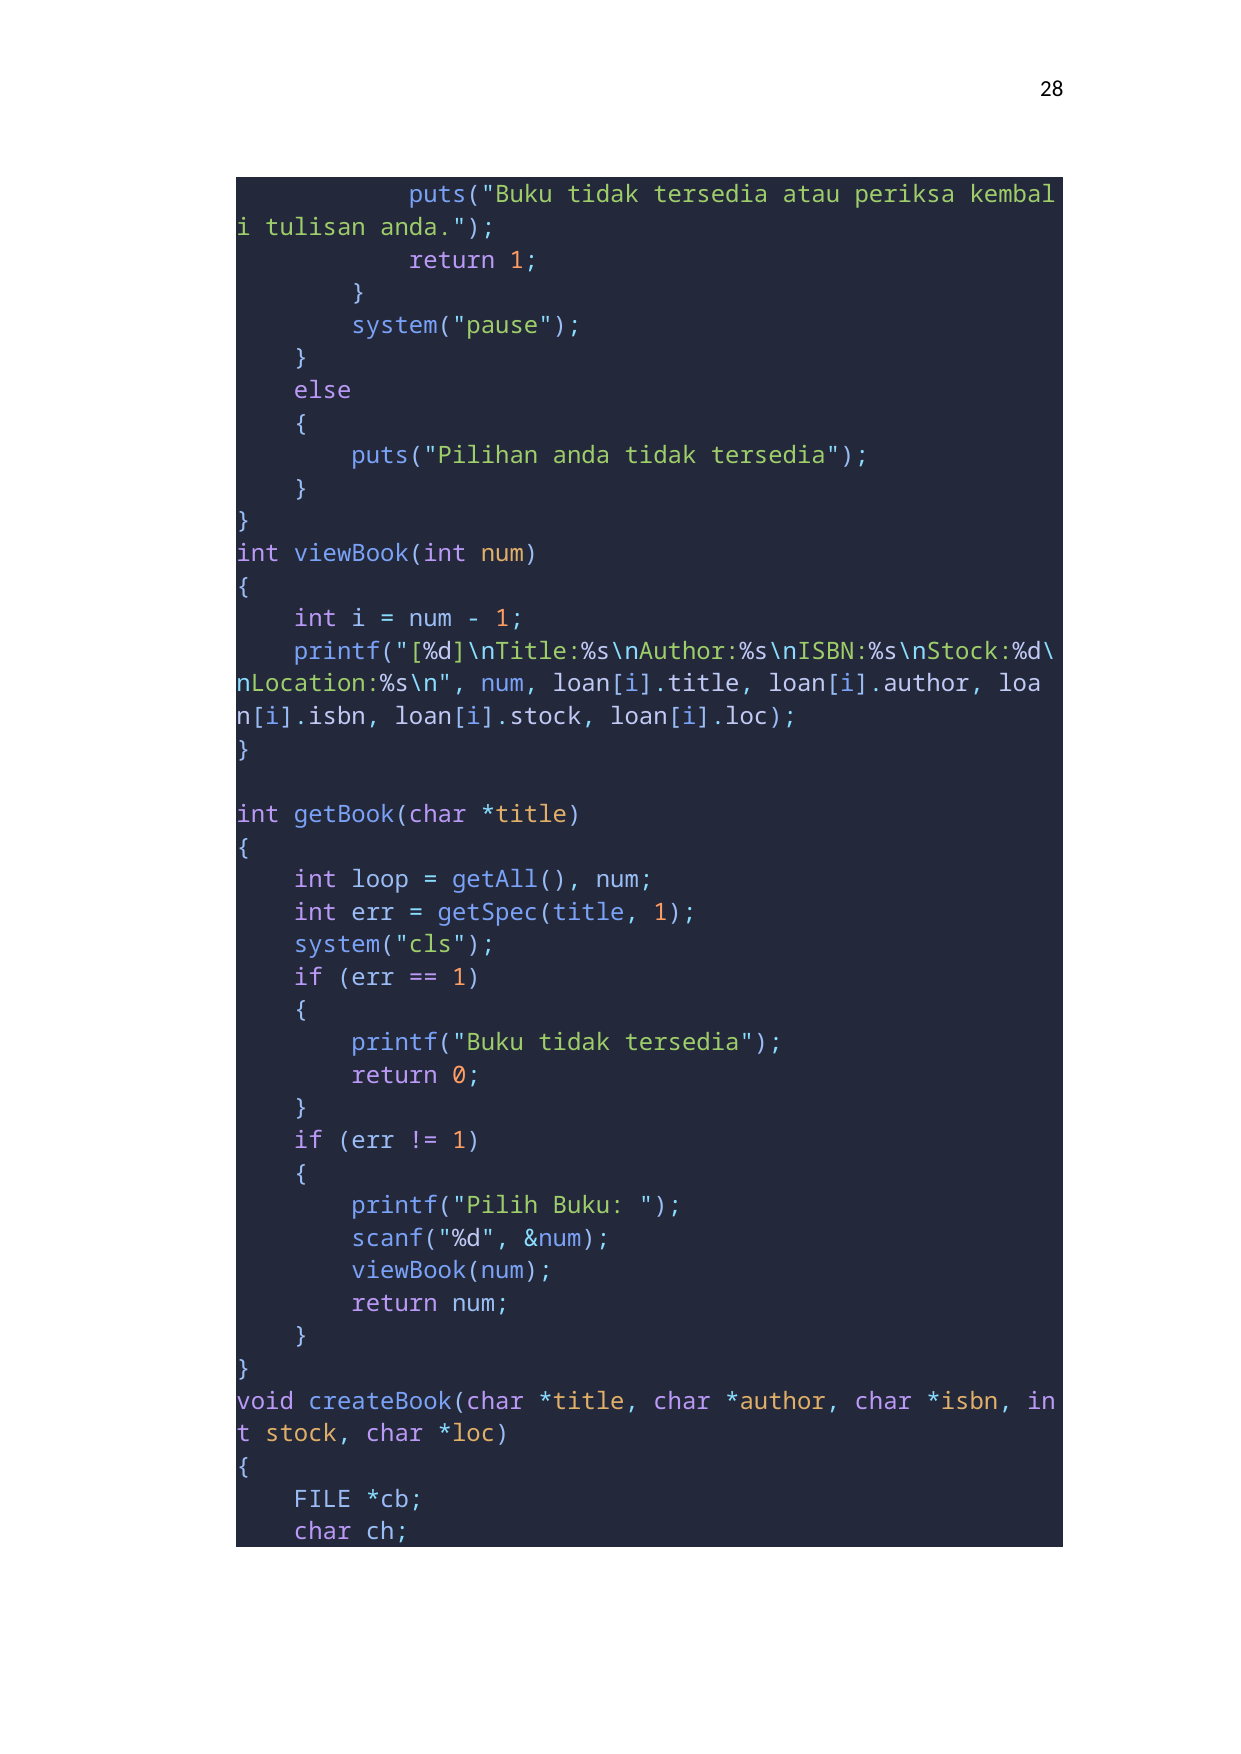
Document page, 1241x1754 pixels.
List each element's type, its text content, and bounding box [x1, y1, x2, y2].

text printf("[%d]\nTitle:%s\nAuthor:%s\nISBN:%s\nStock:%d\nLocation:%s\n", num, loan[i].title, loan[i].author, loan[i].isbn, loan[i].stock, loan[i].loc); [236, 634, 1063, 731]
text system("cls"); [236, 927, 1063, 960]
text { [236, 1449, 1063, 1481]
text int err = getSpec(title, 1); [236, 894, 1063, 927]
text if (err != 1) [236, 1123, 1063, 1155]
text } [236, 1318, 1063, 1351]
text puts("Buku tidak tersedia atau periksa kembali tulisan anda."); [236, 177, 1063, 242]
text printf("Buku tidak tersedia"); [236, 1025, 1063, 1057]
text if (err == 1) [236, 960, 1063, 992]
text char ch; [236, 1514, 1063, 1547]
text } [236, 1351, 1063, 1383]
text system("pause"); [236, 308, 1063, 340]
text return 0; [236, 1057, 1063, 1090]
text puts("Pilihan anda tidak tersedia"); [236, 438, 1063, 471]
text else [236, 373, 1063, 405]
text return 1; [236, 242, 1063, 275]
text } [236, 471, 1063, 503]
text int getBook(char *title) [236, 797, 1063, 829]
text } [236, 340, 1063, 373]
text int viewBook(int num) [236, 536, 1063, 568]
text viewBook(num); [236, 1253, 1063, 1286]
text void createBook(char *title, char *author, char *isbn, int stock, char *loc) [236, 1383, 1063, 1449]
text { [236, 1155, 1063, 1188]
text return num; [236, 1286, 1063, 1318]
text } [236, 503, 1063, 536]
text } [236, 275, 1063, 308]
text FILE *cb; [236, 1481, 1063, 1514]
text { [236, 992, 1063, 1025]
text int loop = getAll(), num; [236, 862, 1063, 894]
text } [236, 731, 1063, 764]
text { [236, 405, 1063, 438]
text scanf("%d", &num); [236, 1221, 1063, 1253]
text int i = num - 1; [236, 601, 1063, 634]
text { [236, 829, 1063, 862]
text } [236, 1090, 1063, 1123]
text { [236, 568, 1063, 601]
text printf("Pilih Buku: "); [236, 1188, 1063, 1221]
